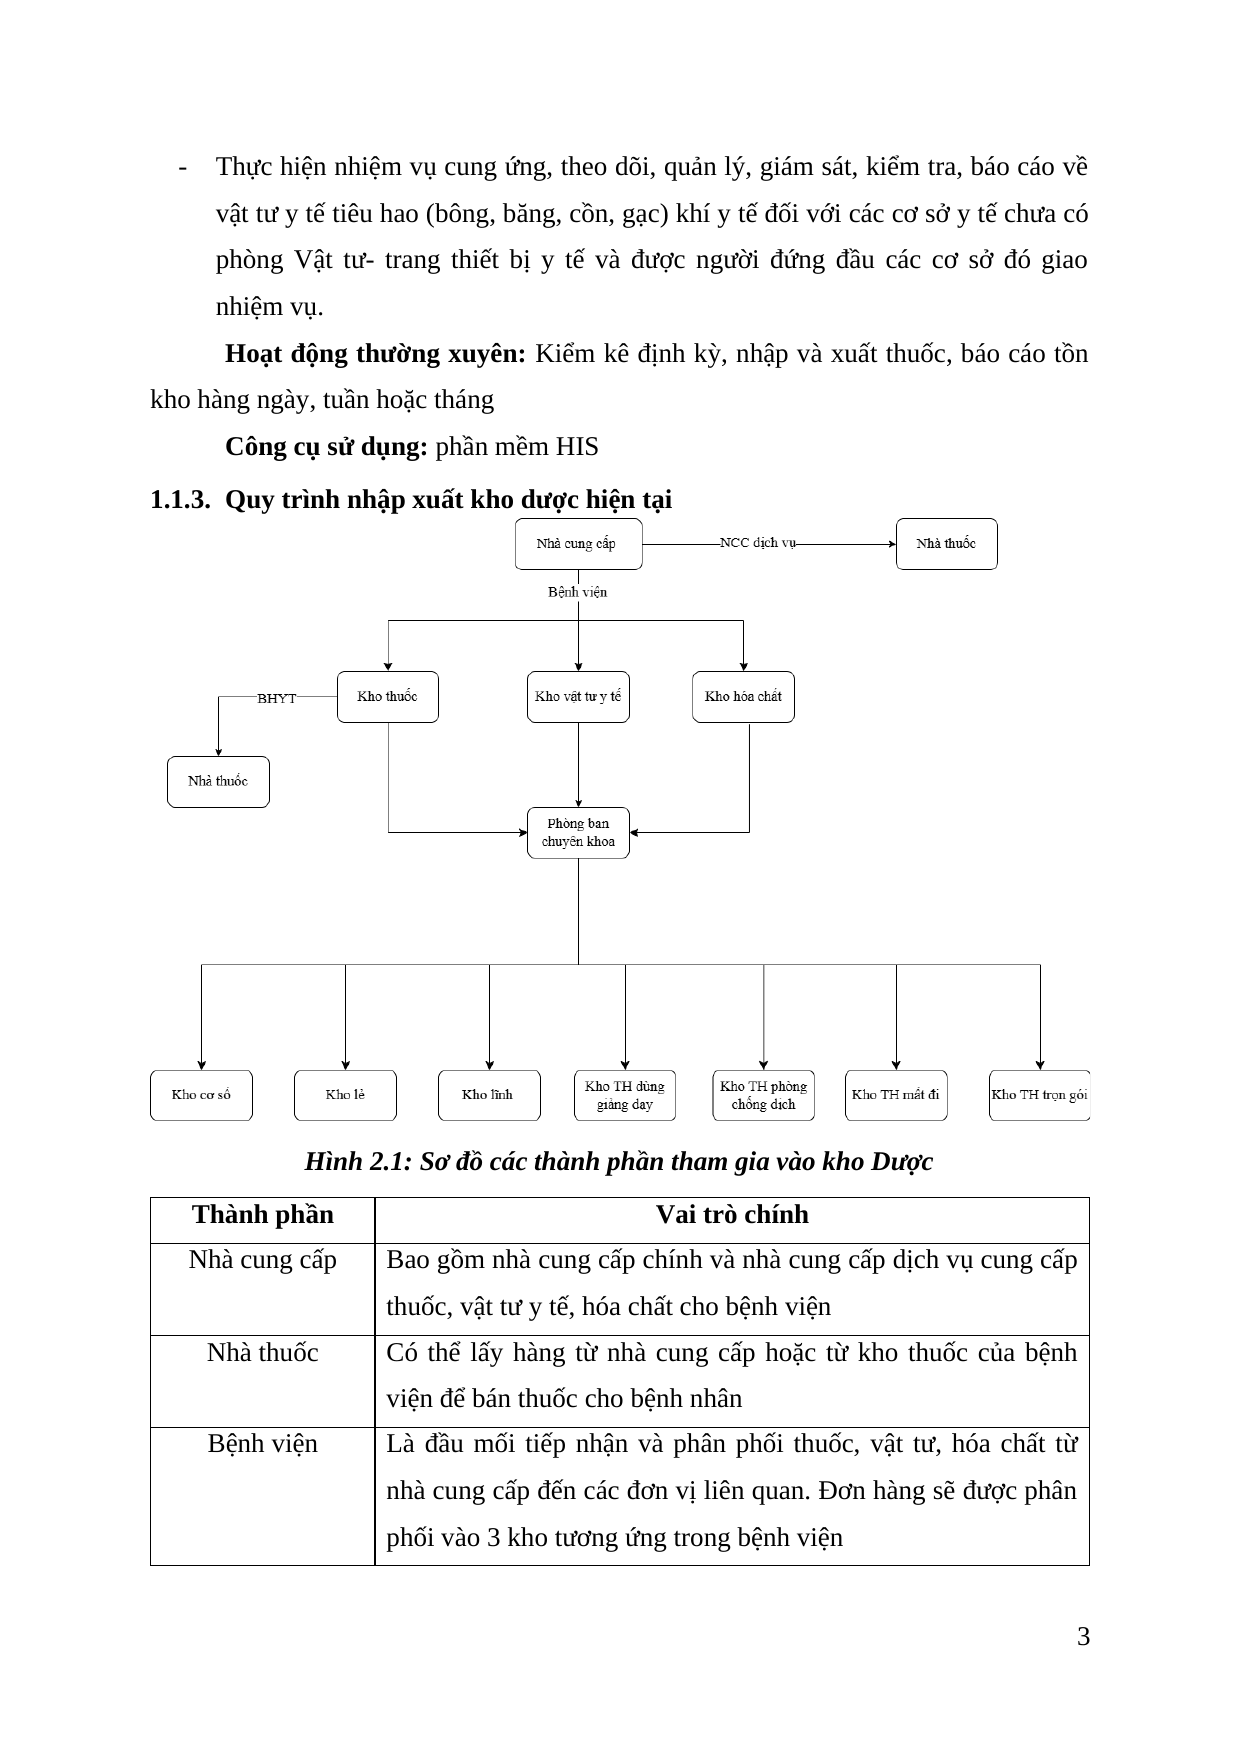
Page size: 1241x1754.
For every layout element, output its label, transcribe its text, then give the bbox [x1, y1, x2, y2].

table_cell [376, 1428, 1089, 1565]
table_cell Bệnh viện [151, 1428, 374, 1565]
picture [150, 518, 1091, 1121]
subtitle Quy trình nhập xuất kho dược hiện tại [150, 483, 1090, 514]
table_header Thành phần [151, 1198, 374, 1243]
table_header Vai trò chính [376, 1198, 1089, 1243]
table_cell Có thể lấy hàng từ nhà cung cấp hoặc từ kho thuốc của bệnh viện để bán thuốc cho bệnh nhân [376, 1336, 1089, 1427]
list Hoạt động thường xuyên: Kiểm kê định kỳ, nhập và xuất thuốc, báo cáo tồn kho hàng ngày, tuần hoặc tháng [150, 337, 1090, 414]
list Thực hiện nhiệm vụ cung ứng, theo dõi, quản lý, giám sát, kiểm tra, báo cáo về vật tư y tế tiêu hao (bông, băng, cồn, gạc) khí y tế đối với các cơ sở y tế chưa có phòng Vật tư- trang thiết bị y tế và được người đứng đầu các cơ sở đó giao nhiệm vụ. [178, 150, 1090, 321]
table_cell Nhà thuốc [151, 1336, 374, 1427]
list Công cụ sử dụng: phần mềm HIS [150, 430, 1090, 461]
table_cell Bao gồm nhà cung cấp chính và nhà cung cấp dịch vụ cung cấp thuốc, vật tư y tế, hóa chất cho bệnh viện [376, 1244, 1089, 1334]
table_cell Nhà cung cấp [151, 1244, 374, 1334]
